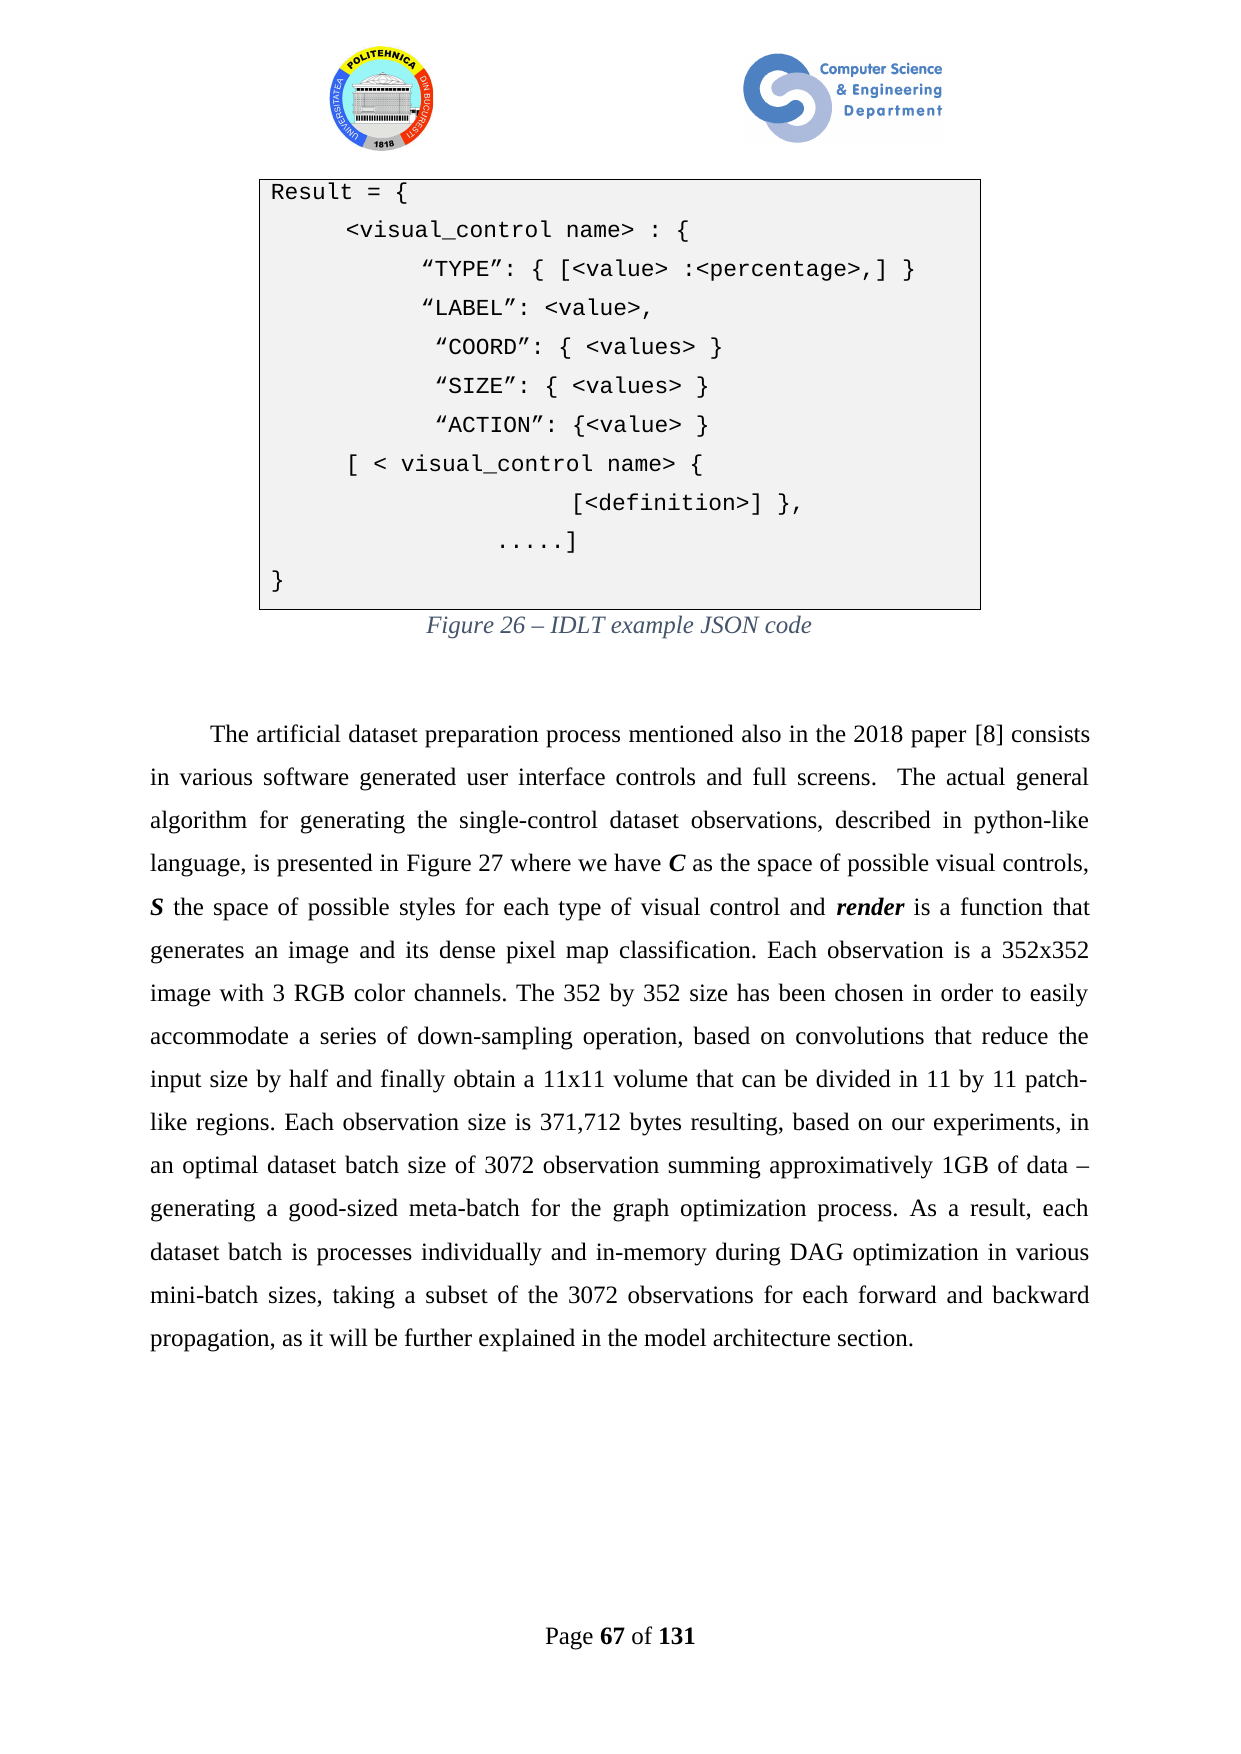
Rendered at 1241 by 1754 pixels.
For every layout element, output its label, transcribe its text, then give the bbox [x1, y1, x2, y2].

text The artificial dataset preparation process mentioned also in the 2018 paper [8] consists in various software generated user interface controls and full screens. The actual general algorithm for generating the single-control dataset observations, described in python-like language, is presented in Figure 27 where we have C as the space of possible visual controls, S the space of possible styles for each type of visual control and render is a function that generates an image and its dense pixel map classification. Each observation is a 352x352 image with 3 RGB color channels. The 352 by 352 size has been chosen in order to easily accommodate a series of down-sampling operation, based on convolutions that reduce the input size by half and finally obtain a 11x11 volume that can be divided in 11 by 11 patch-like regions. Each observation size is 371,712 bytes resulting, based on our experiments, in an optimal dataset batch size of 3072 observation summing approximatively 1GB of data – generating a good-sized meta-batch for the graph optimization process. As a result, each dataset batch is processes individually and in-memory during DAG optimization in various mini-batch sizes, taking a subset of the 3072 observations for each forward and backward propagation, as it will be further explained in the model architecture section. [150, 719, 1090, 1352]
picture [742, 53, 946, 144]
text Figure 26 – IDLT example JSON code [150, 610, 1090, 638]
table_header Result = { <visual_control name> : { “TYPE”: { [<value> :<percentage>,] } “LABEL”: <value>, “COORD”: { <values> } “SIZE”: { <values> } “ACTION”: {<value> } [ < visual_control name> { [<definition>] }, .....] } [260, 180, 980, 609]
picture [329, 46, 434, 151]
